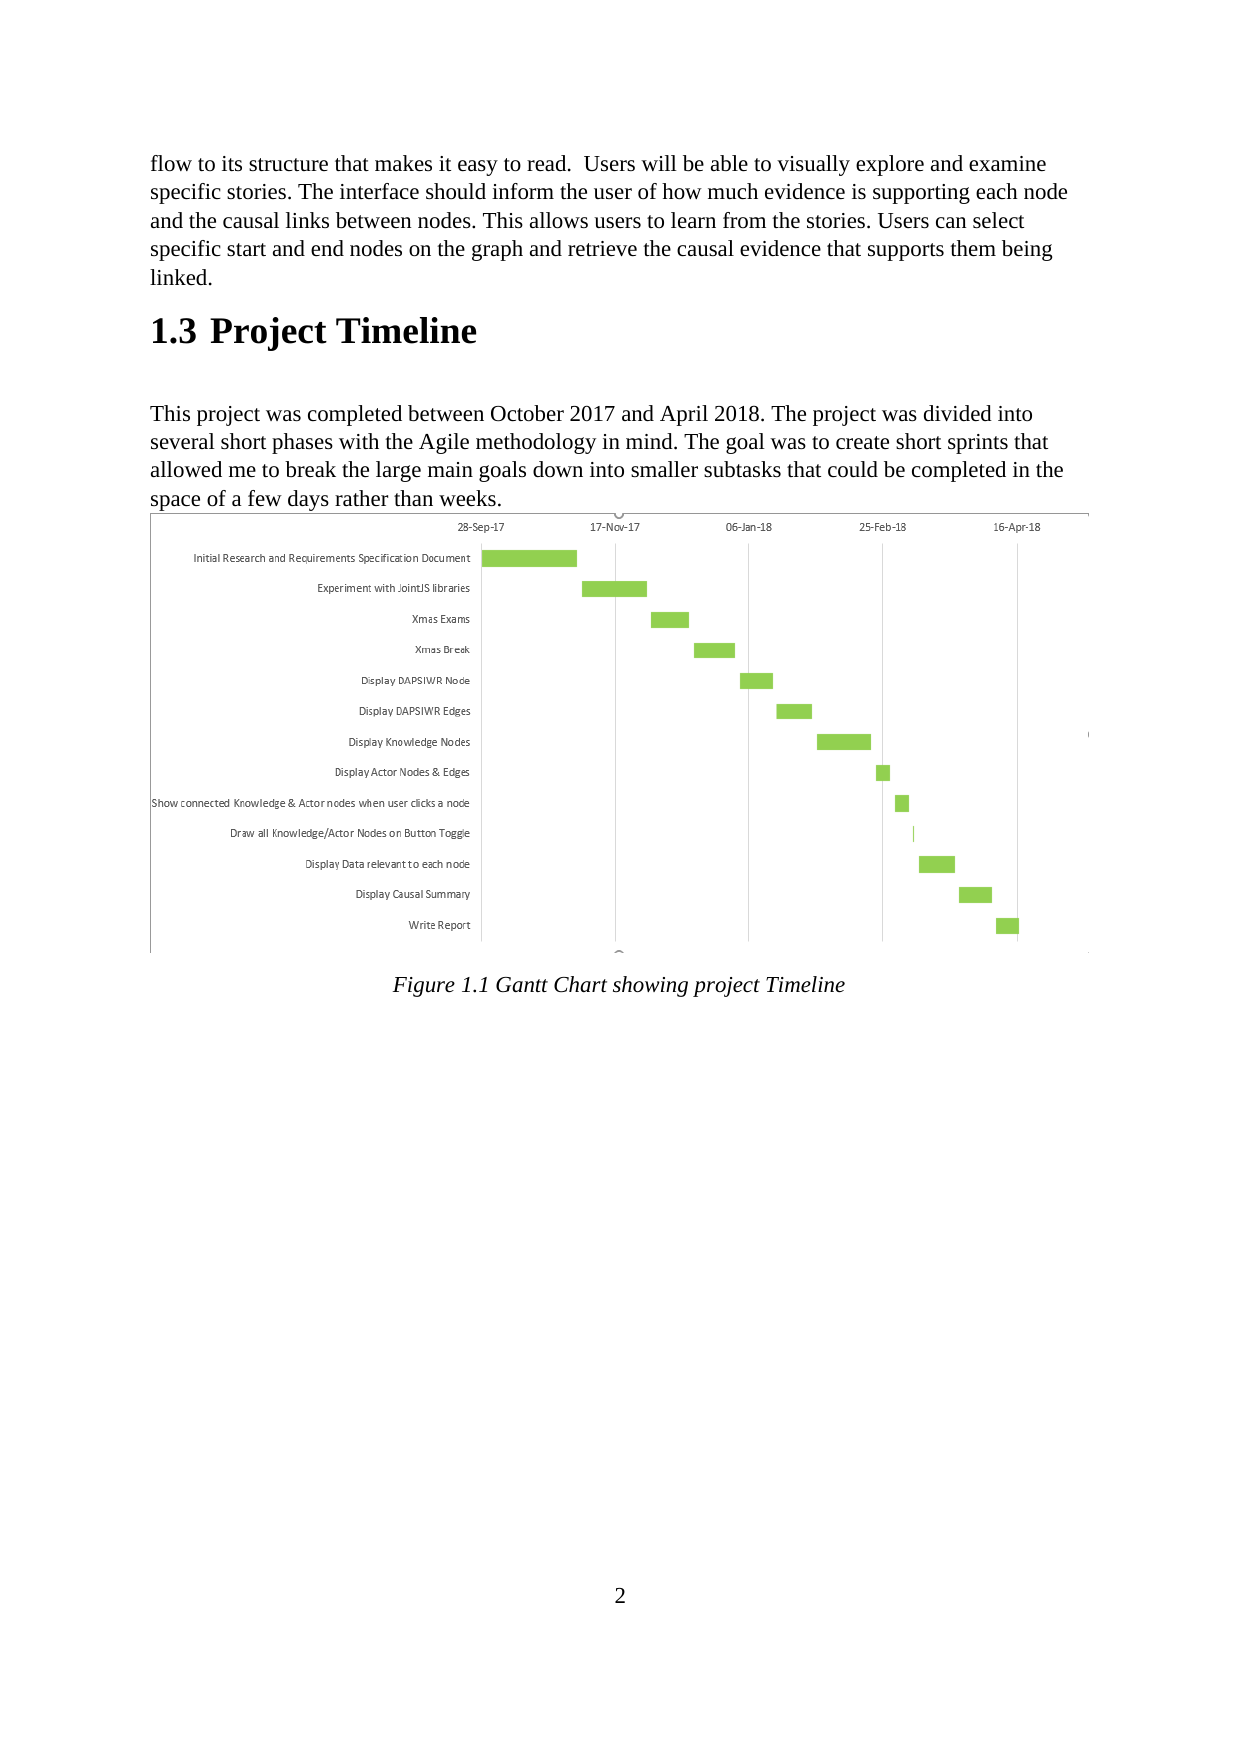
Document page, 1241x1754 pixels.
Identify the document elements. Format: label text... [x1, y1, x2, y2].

subtitle Project Timeline [150, 309, 1090, 352]
picture [150, 513, 1089, 953]
text Figure 1.1 Gantt Chart showing project Timeline [150, 971, 1090, 997]
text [150, 150, 1090, 290]
